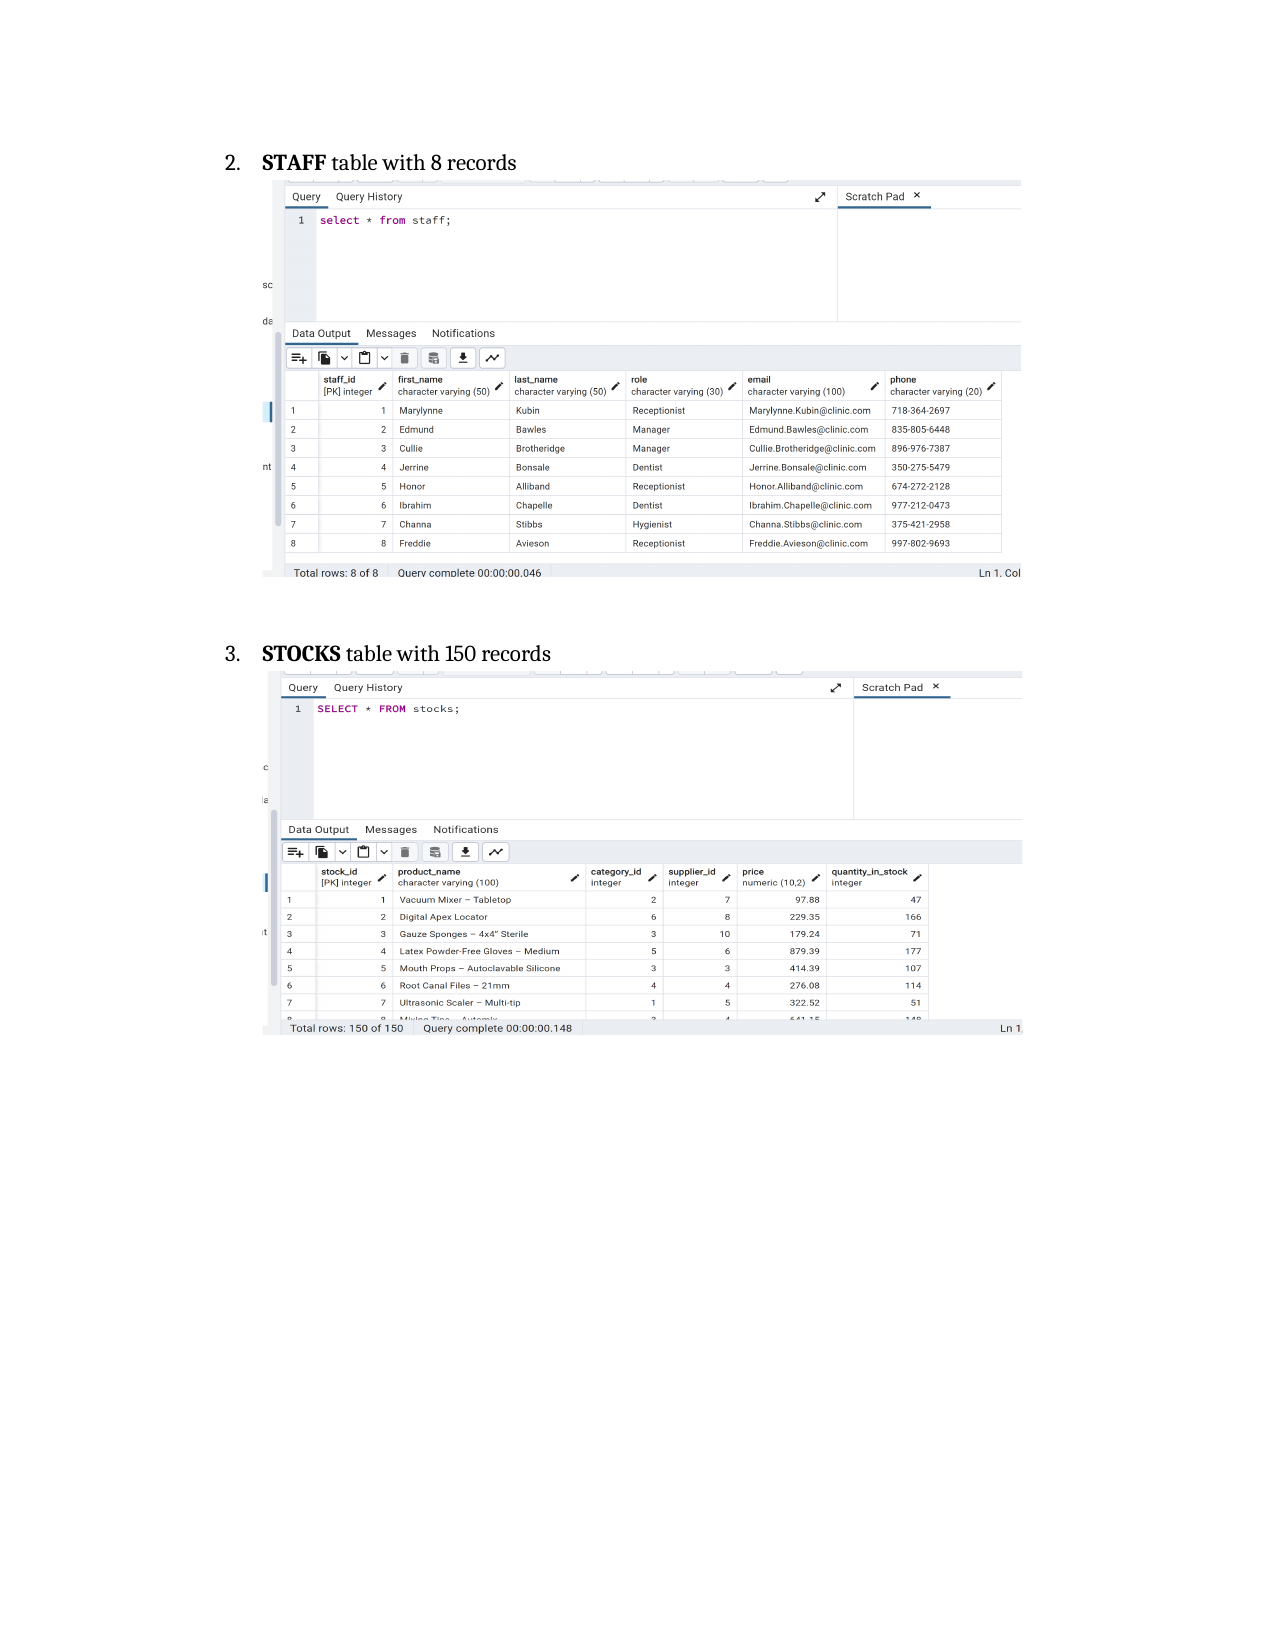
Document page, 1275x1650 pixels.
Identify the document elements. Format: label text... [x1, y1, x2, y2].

picture [262, 671, 1023, 1035]
picture [262, 180, 1022, 577]
